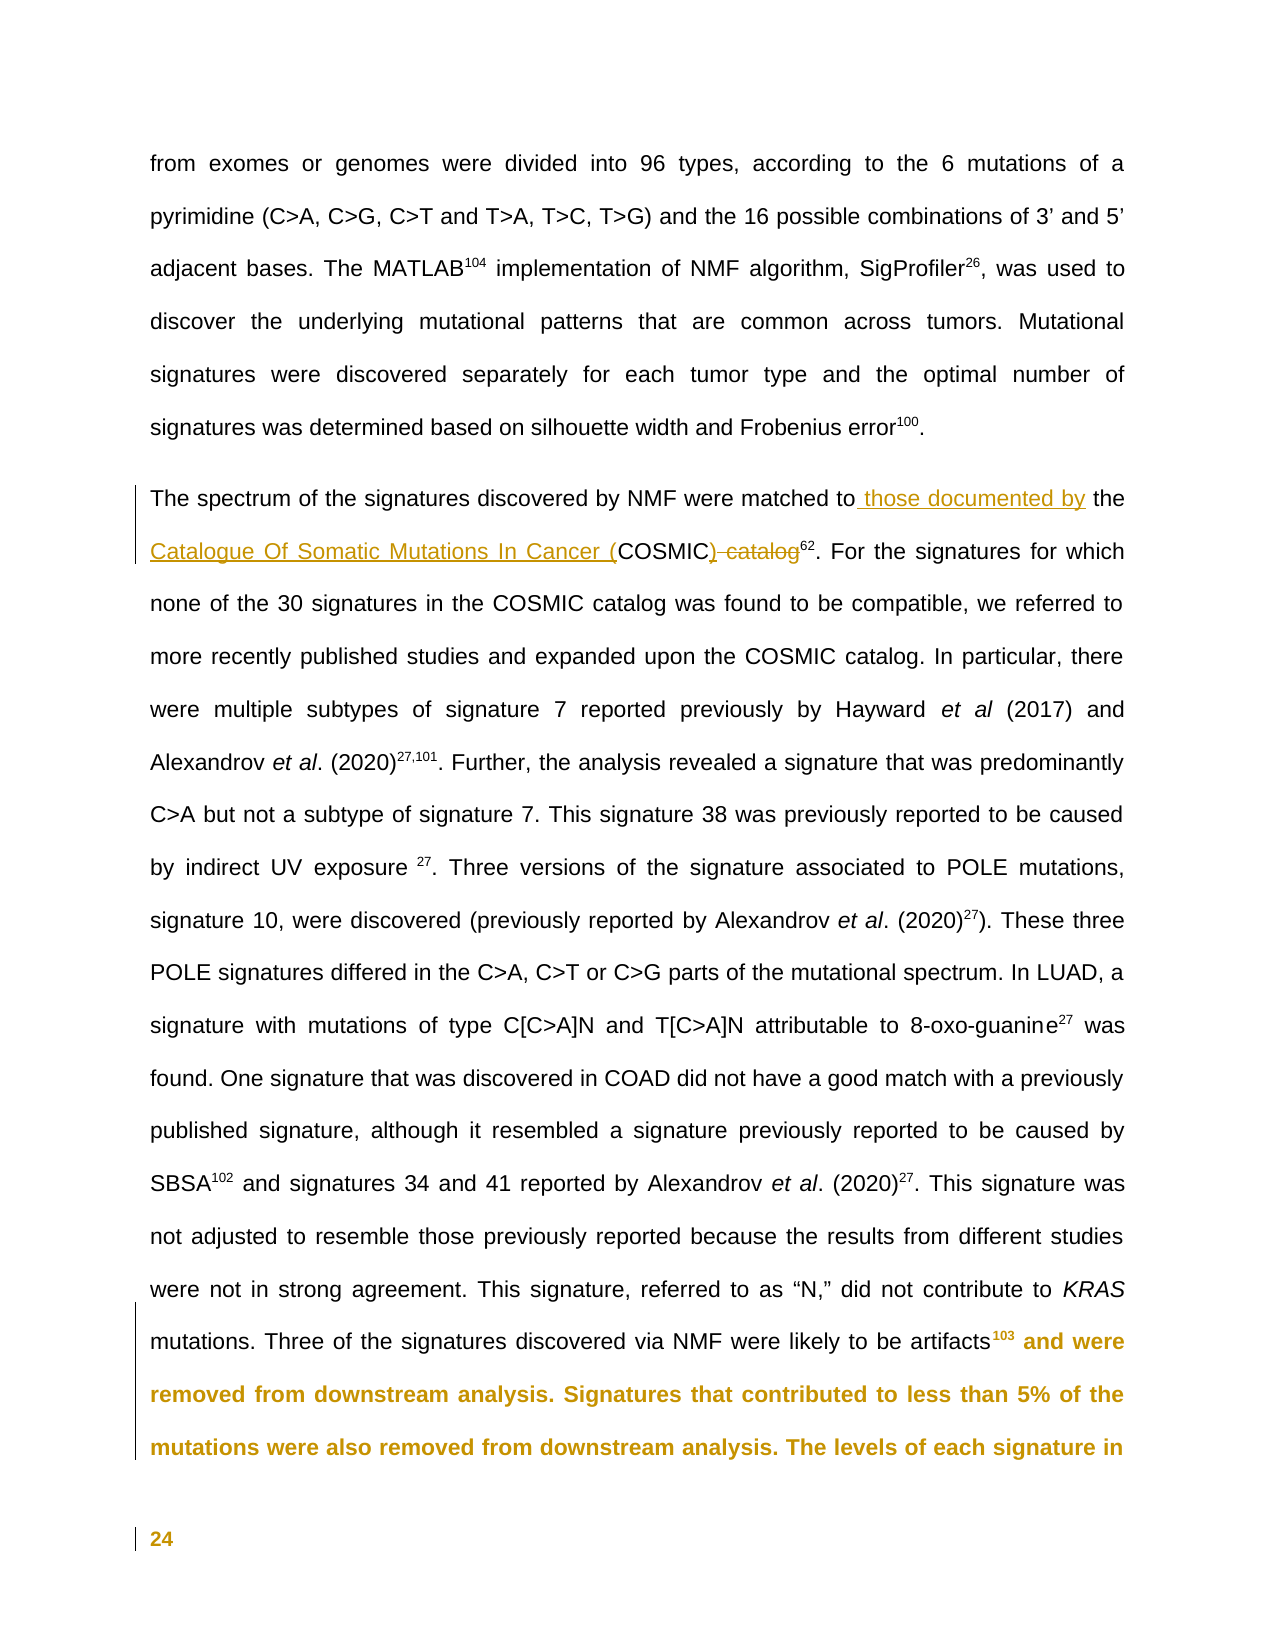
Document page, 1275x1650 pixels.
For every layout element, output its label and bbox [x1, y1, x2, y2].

text [150, 150, 1125, 440]
text [150, 485, 1125, 1460]
